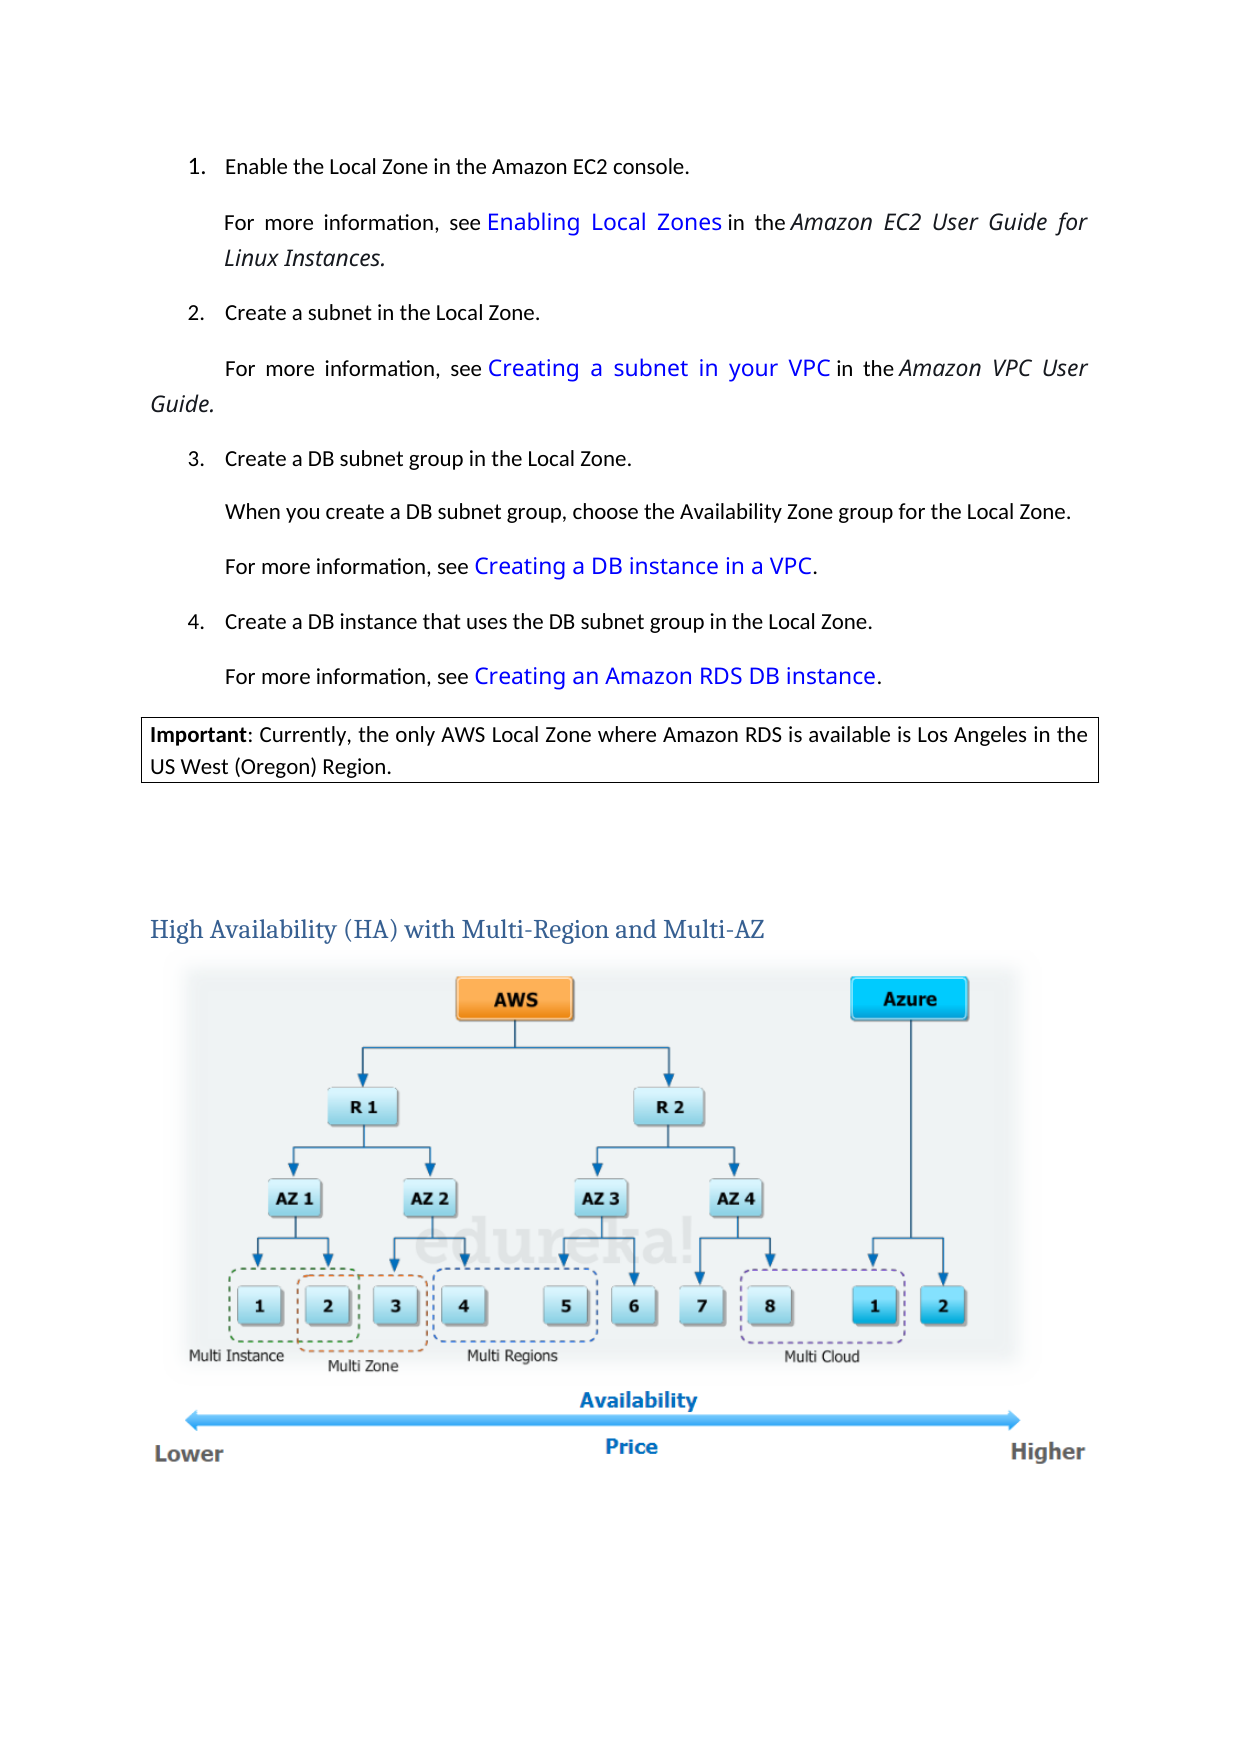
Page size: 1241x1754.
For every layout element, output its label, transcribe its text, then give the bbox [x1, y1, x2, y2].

text For more information, see Creating a subnet in your VPC in the Amazon VPC User Guide. [150, 352, 1090, 419]
text Important: Currently, the only AWS Local Zone where Amazon RDS is available is Los Angeles in the US West (Oregon) Region. [142, 718, 1098, 782]
list Create a subnet in the Local Zone. [187, 298, 1090, 327]
text When you create a DB subnet group, choose the Availability Zone group for the Local Zone. [225, 497, 1090, 525]
subtitle High Availability (HA) with Multi-Region and Multi-AZ [150, 914, 1090, 946]
text For more information, see Creating a DB instance in a VPC. [225, 550, 1090, 582]
picture [150, 950, 1090, 1476]
list Create a DB subnet group in the Local Zone. [187, 444, 1090, 472]
list Create a DB instance that uses the DB subnet group in the Local Zone. [187, 607, 1090, 635]
text For more information, see Creating an Amazon RDS DB instance. [150, 660, 1090, 691]
text For more information, see Enabling Local Zones in the Amazon EC2 User Guide for Linux Instances. [224, 206, 1090, 273]
list Enable the Local Zone in the Amazon EC2 console. [187, 150, 1090, 181]
